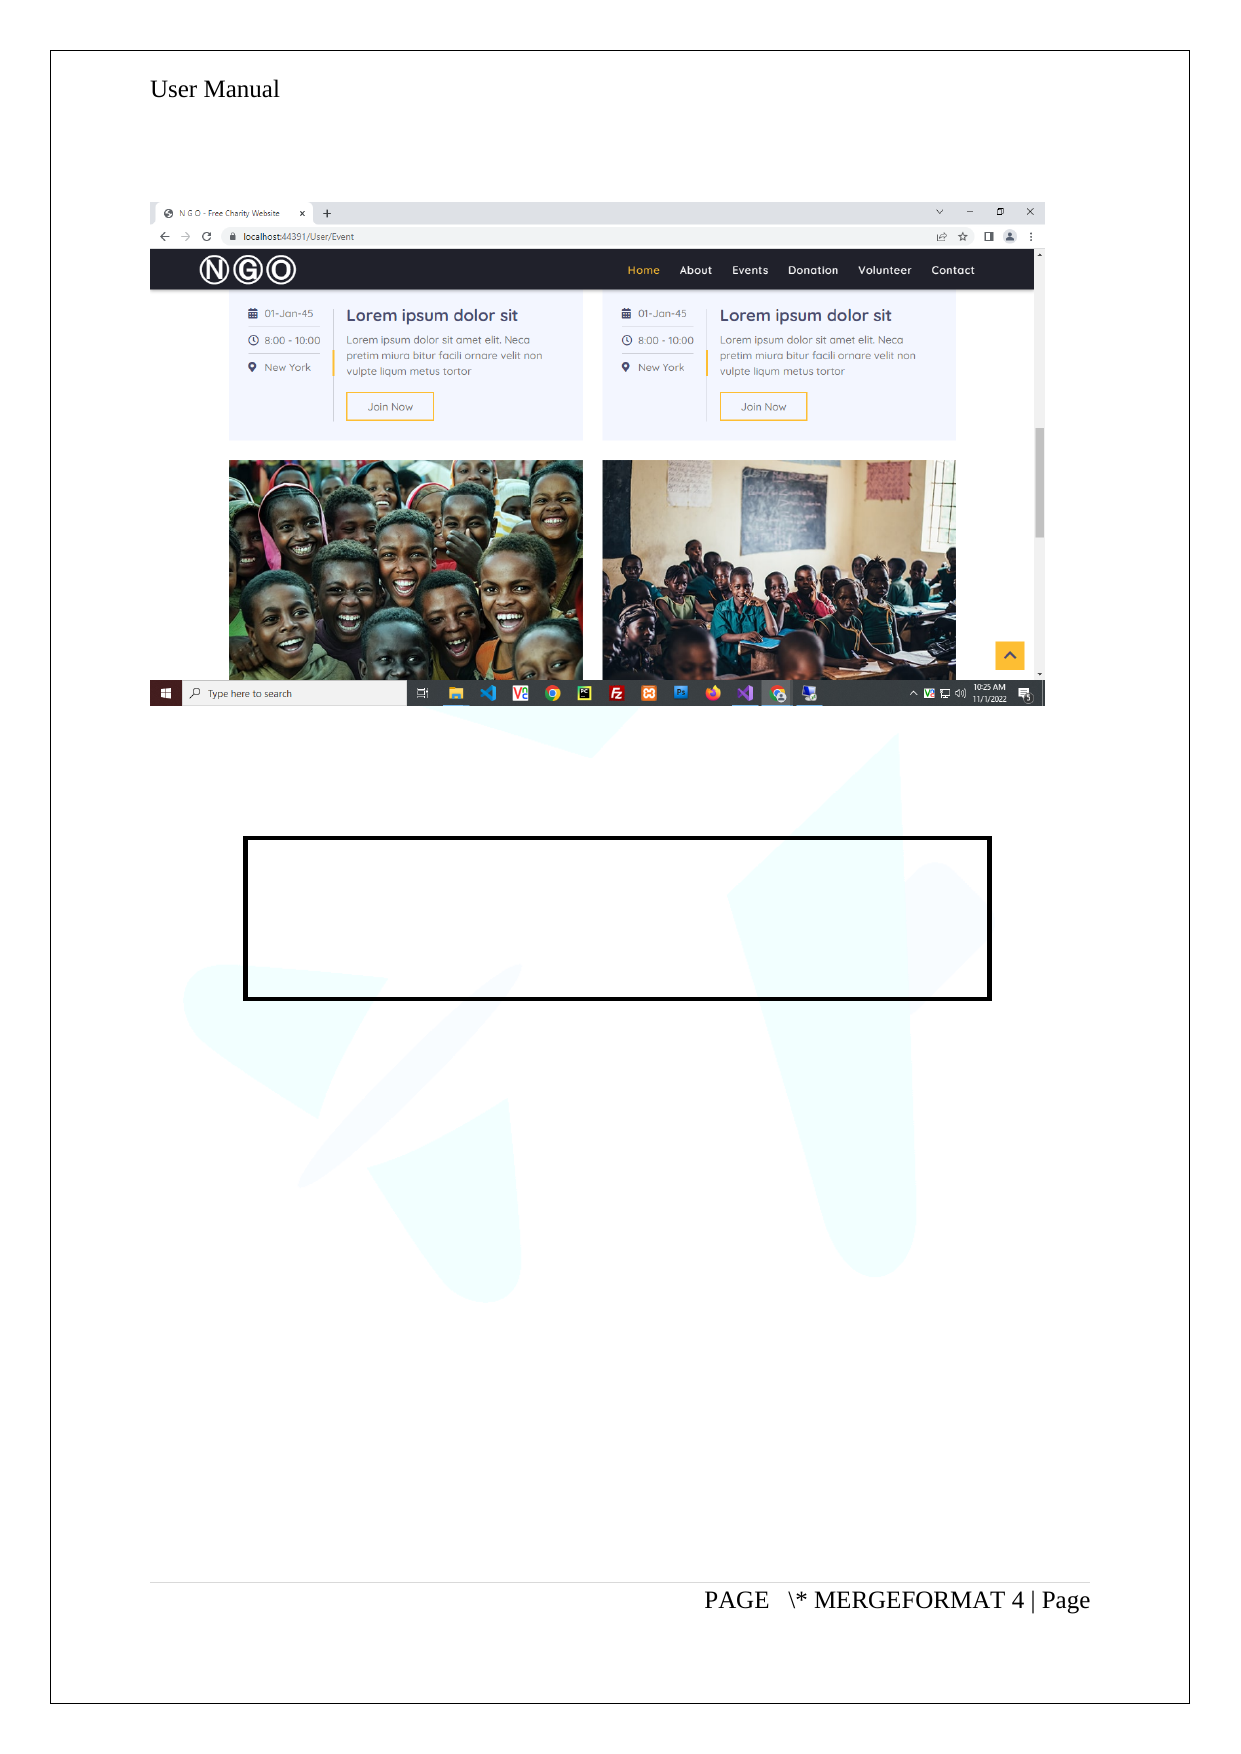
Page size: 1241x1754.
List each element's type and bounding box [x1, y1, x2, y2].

picture [150, 202, 1045, 706]
